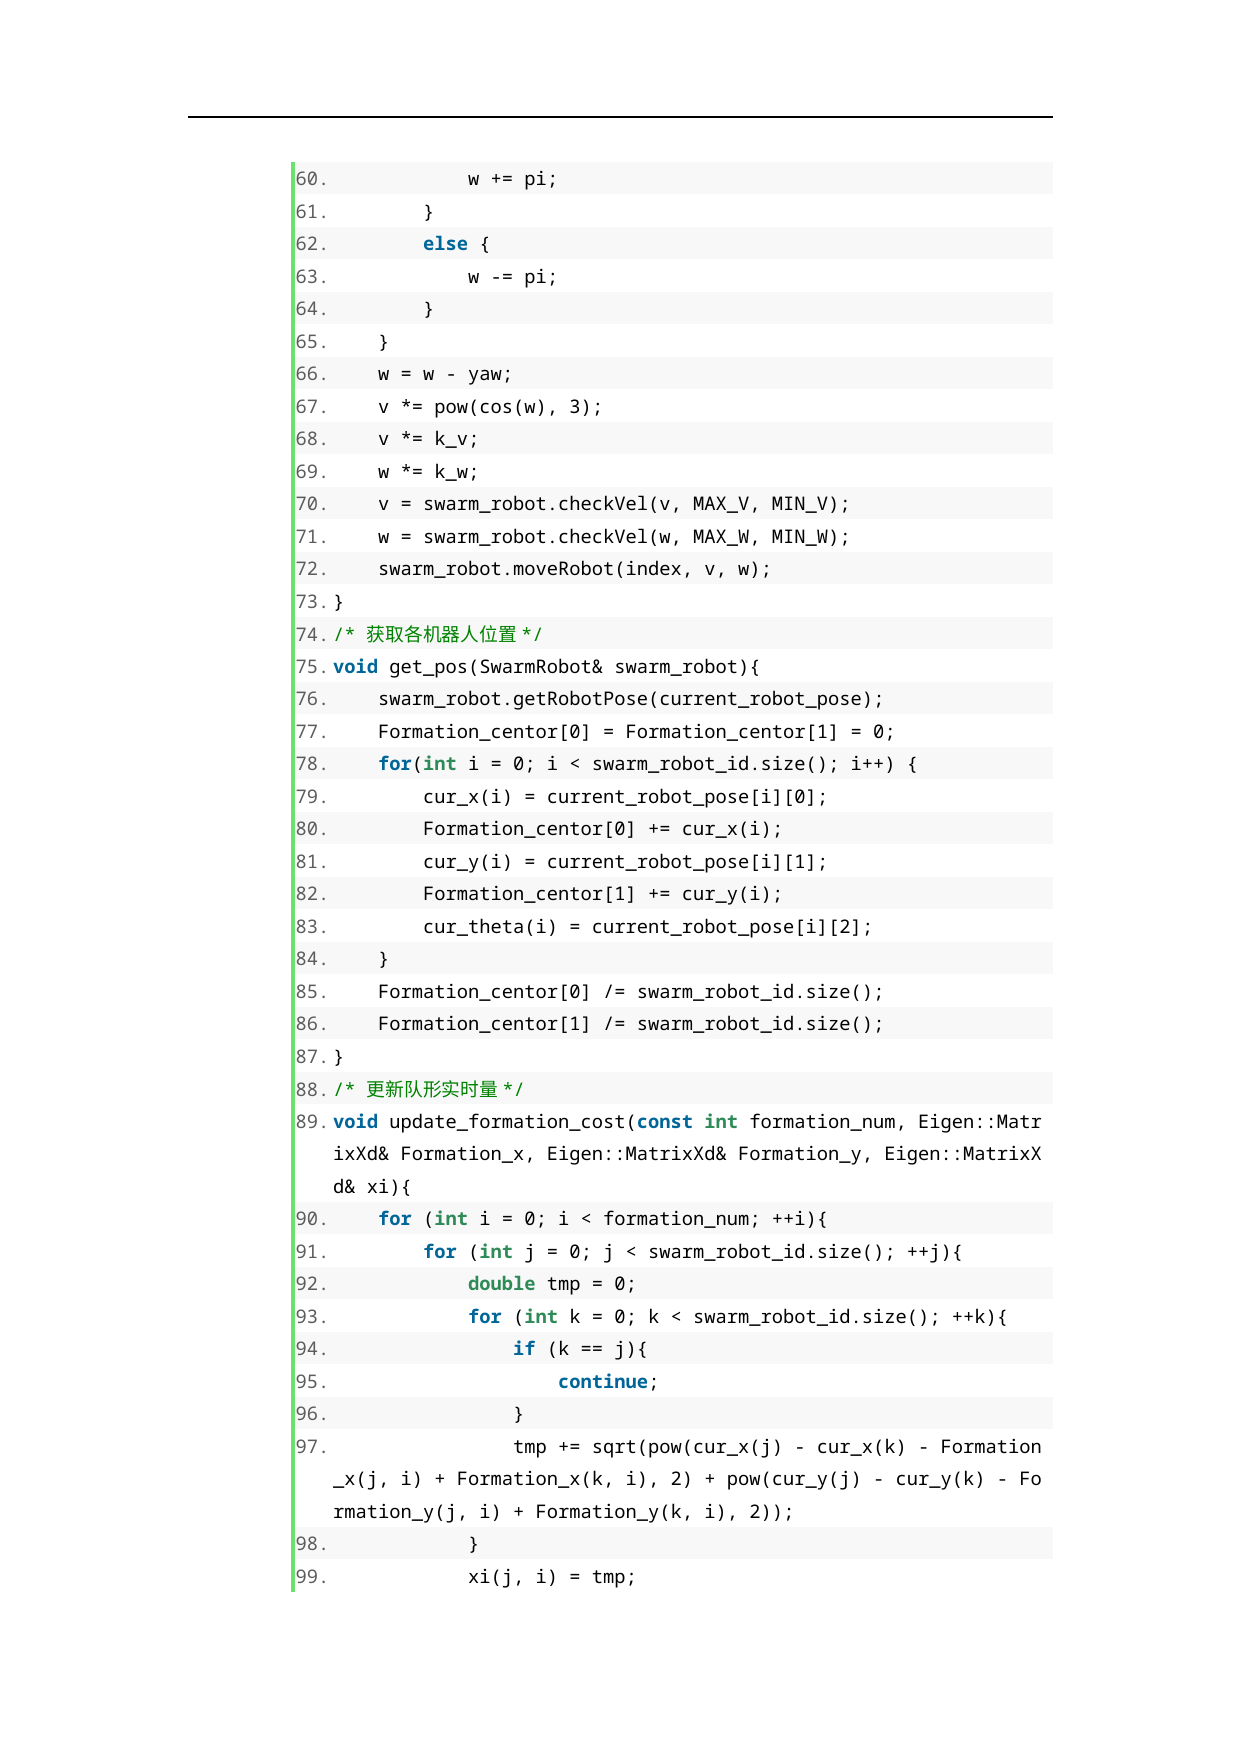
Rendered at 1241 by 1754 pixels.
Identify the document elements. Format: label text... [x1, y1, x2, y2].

list v *= k_v; [295, 422, 1053, 454]
list w = swarm_robot.checkVel(w, MAX_W, MIN_W); [295, 519, 1053, 552]
list swarm_robot.getRobotPose(current_robot_pose); [295, 682, 1053, 714]
list for (int k = 0; k < swarm_robot_id.size(); ++k){ [295, 1299, 1053, 1332]
list w *= k_w; [295, 454, 1053, 487]
list for (int j = 0; j < swarm_robot_id.size(); ++j){ [295, 1234, 1053, 1267]
list /* 更新队形实时量 */ [295, 1072, 1053, 1104]
list double tmp = 0; [295, 1267, 1053, 1299]
list xi(j, i) = tmp; [295, 1559, 1053, 1592]
list } [295, 292, 1053, 324]
list Formation_centor[1] += cur_y(i); [295, 877, 1053, 909]
list v *= pow(cos(w), 3); [295, 389, 1053, 422]
list /* 获取各机器人位置 */ [295, 617, 1053, 649]
list void get_pos(SwarmRobot& swarm_robot){ [295, 649, 1053, 682]
list } [295, 1527, 1053, 1559]
list for (int i = 0; i < formation_num; ++i){ [295, 1202, 1053, 1234]
list } [295, 1039, 1053, 1072]
list Formation_centor[1] /= swarm_robot_id.size(); [295, 1007, 1053, 1039]
list tmp += sqrt(pow(cur_x(j) - cur_x(k) - Formation_x(j, i) + Formation_x(k, i), 2) + pow(cur_y(j) - cur_y(k) - Formation_y(j, i) + Formation_y(k, i), 2)); [295, 1429, 1053, 1527]
list else { [295, 227, 1053, 259]
list swarm_robot.moveRobot(index, v, w); [295, 552, 1053, 584]
list } [295, 194, 1053, 227]
list w += pi; [295, 162, 1053, 194]
list cur_y(i) = current_robot_pose[i][1]; [295, 844, 1053, 877]
list w = w - yaw; [295, 357, 1053, 389]
list Formation_centor[0] /= swarm_robot_id.size(); [295, 974, 1053, 1007]
list } [295, 324, 1053, 357]
list void update_formation_cost(const int formation_num, Eigen::MatrixXd& Formation_x, Eigen::MatrixXd& Formation_y, Eigen::MatrixXd& xi){ [295, 1104, 1053, 1202]
list } [295, 1397, 1053, 1429]
list continue; [295, 1364, 1053, 1397]
list for(int i = 0; i < swarm_robot_id.size(); i++) { [295, 747, 1053, 779]
list w -= pi; [295, 259, 1053, 292]
list if (k == j){ [295, 1332, 1053, 1364]
list Formation_centor[0] += cur_x(i); [295, 812, 1053, 844]
list Formation_centor[0] = Formation_centor[1] = 0; [295, 714, 1053, 747]
list } [295, 942, 1053, 974]
list } [295, 584, 1053, 617]
list cur_x(i) = current_robot_pose[i][0]; [295, 779, 1053, 812]
list v = swarm_robot.checkVel(v, MAX_V, MIN_V); [295, 487, 1053, 519]
list cur_theta(i) = current_robot_pose[i][2]; [295, 909, 1053, 942]
